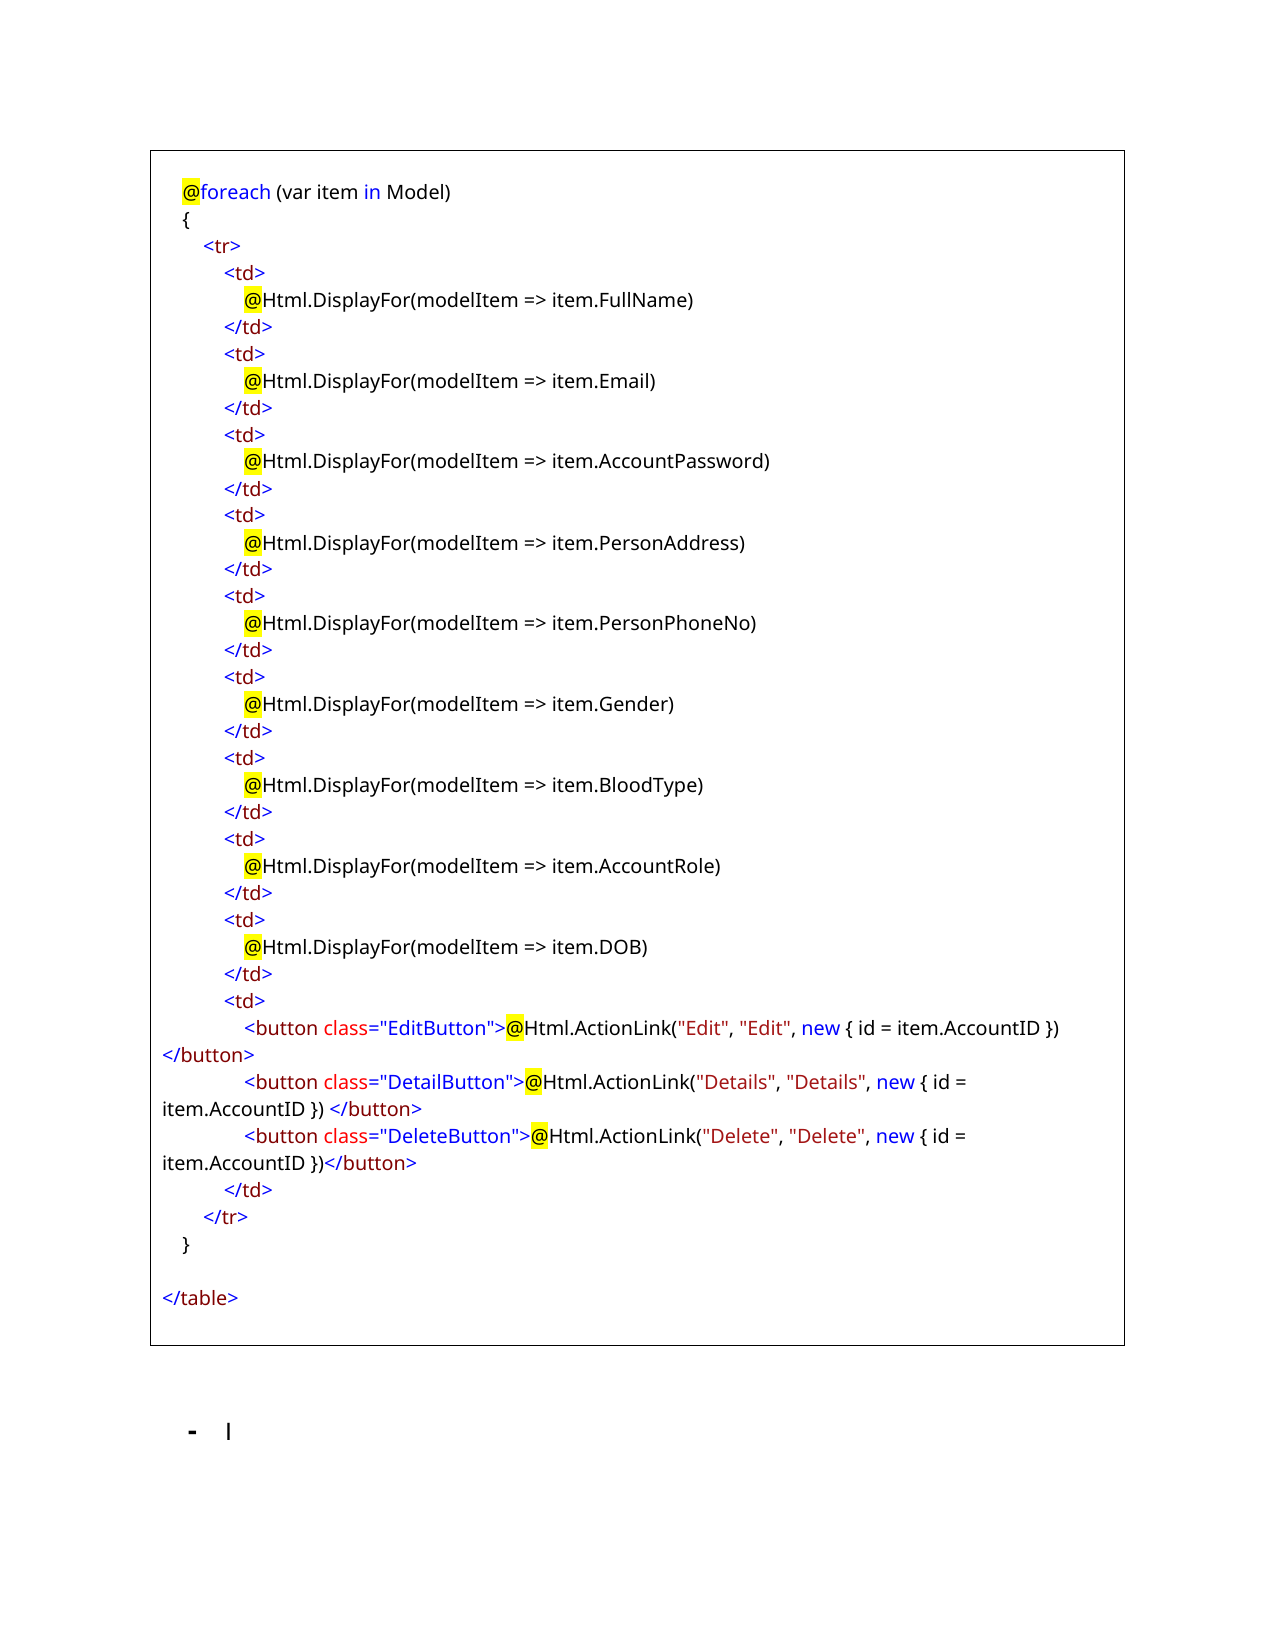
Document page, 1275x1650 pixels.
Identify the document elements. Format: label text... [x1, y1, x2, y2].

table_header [151, 151, 1124, 1345]
list I [187, 1413, 1125, 1446]
